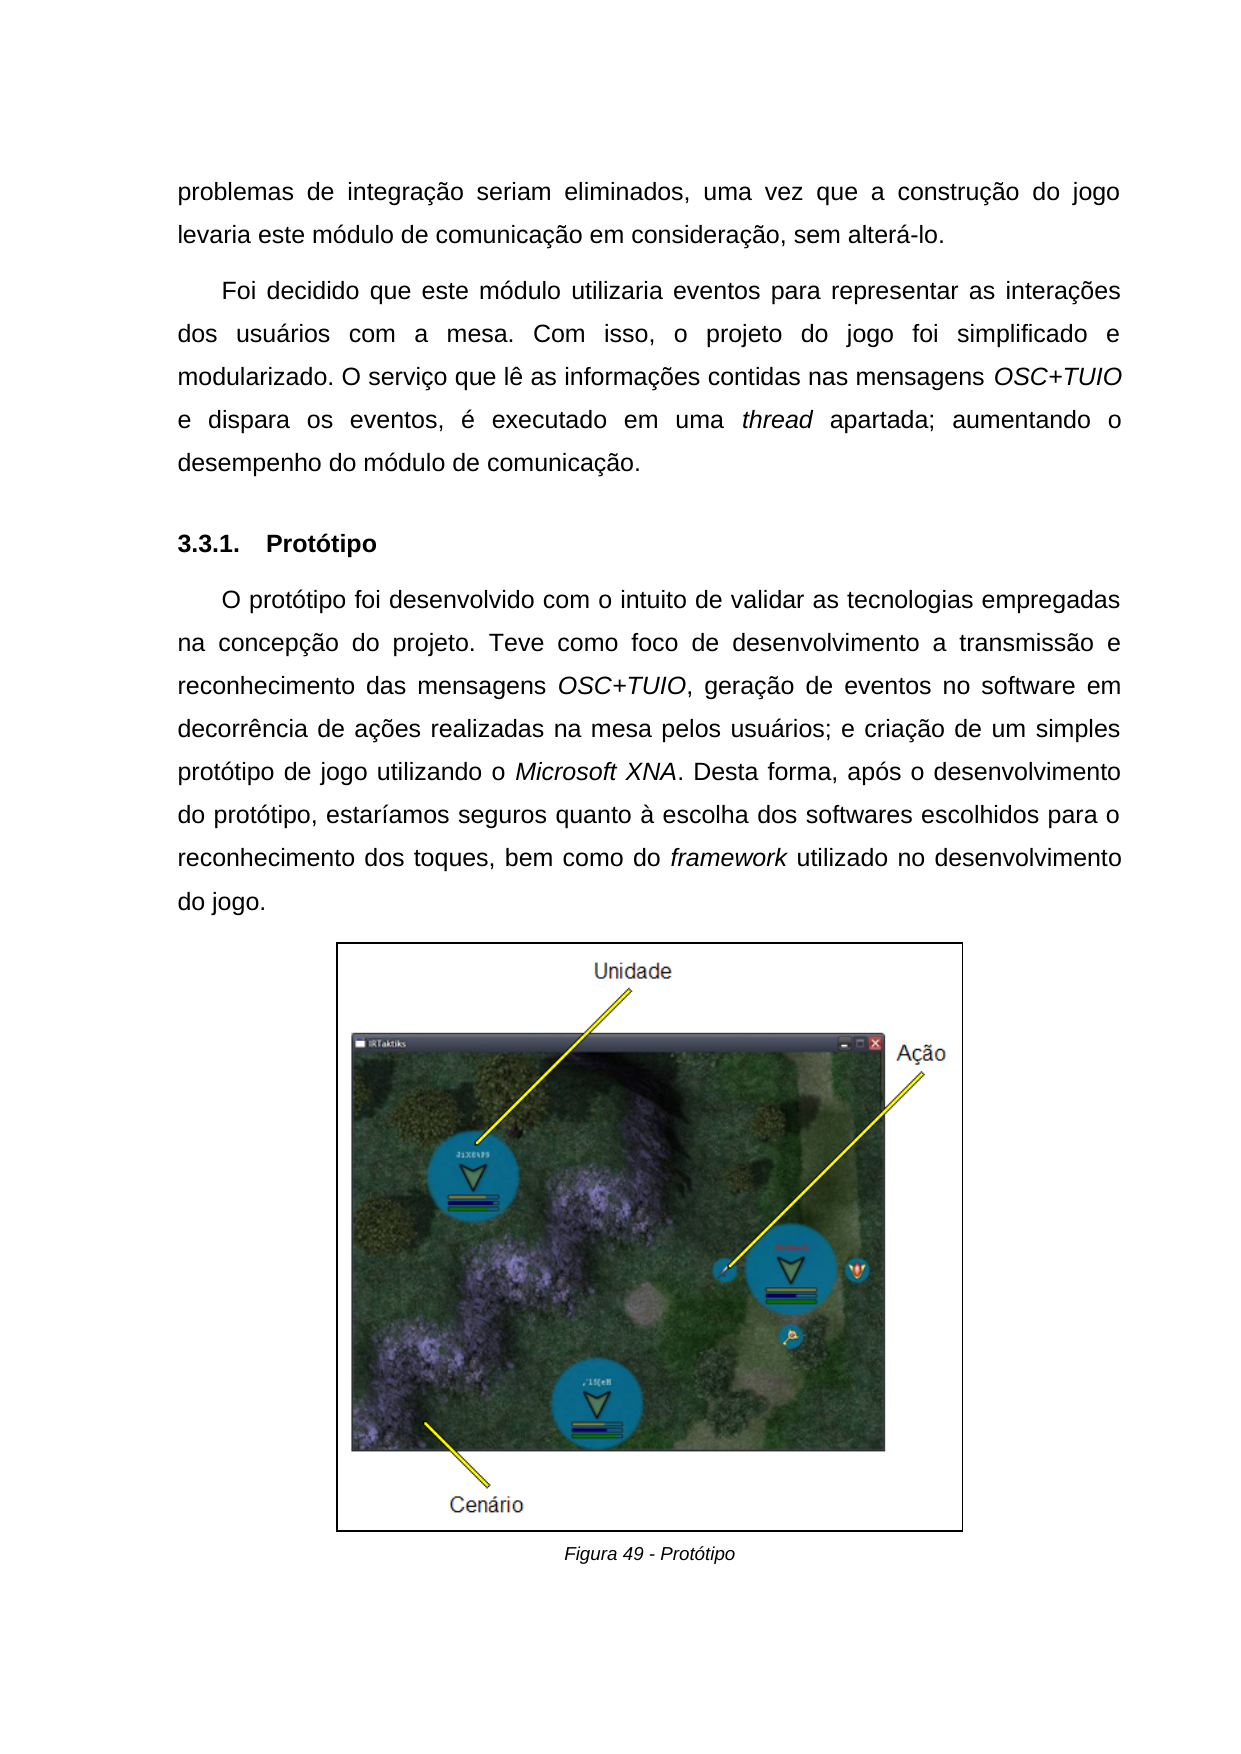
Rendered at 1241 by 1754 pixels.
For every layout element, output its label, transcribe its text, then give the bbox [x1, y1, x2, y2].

picture [338, 944, 962, 1530]
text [177, 177, 1122, 249]
text Foi decidido que este módulo utilizaria eventos para representar as interações dos usuários com a mesa. Com isso, o projeto do jogo foi simplificado e modularizado. O serviço que lê as informações contidas nas mensagens OSC+TUIO e dispara os eventos, é executado em uma thread apartada; aumentando o desempenho do módulo de comunicação. [177, 276, 1122, 477]
text O protótipo foi desenvolvido com o intuito de validar as tecnologias empregadas na concepção do projeto. Teve como foco de desenvolvimento a transmissão e reconhecimento das mensagens OSC+TUIO, geração de eventos no software em decorrência de ações realizadas na mesa pelos usuários; e criação de um simples protótipo de jogo utilizando o Microsoft XNA. Desta forma, após o desenvolvimento do protótipo, estaríamos seguros quanto à escolha dos softwares escolhidos para o reconhecimento dos toques, bem como do framework utilizado no desenvolvimento do jogo. [177, 585, 1122, 915]
subtitle Protótipo [177, 529, 1122, 558]
